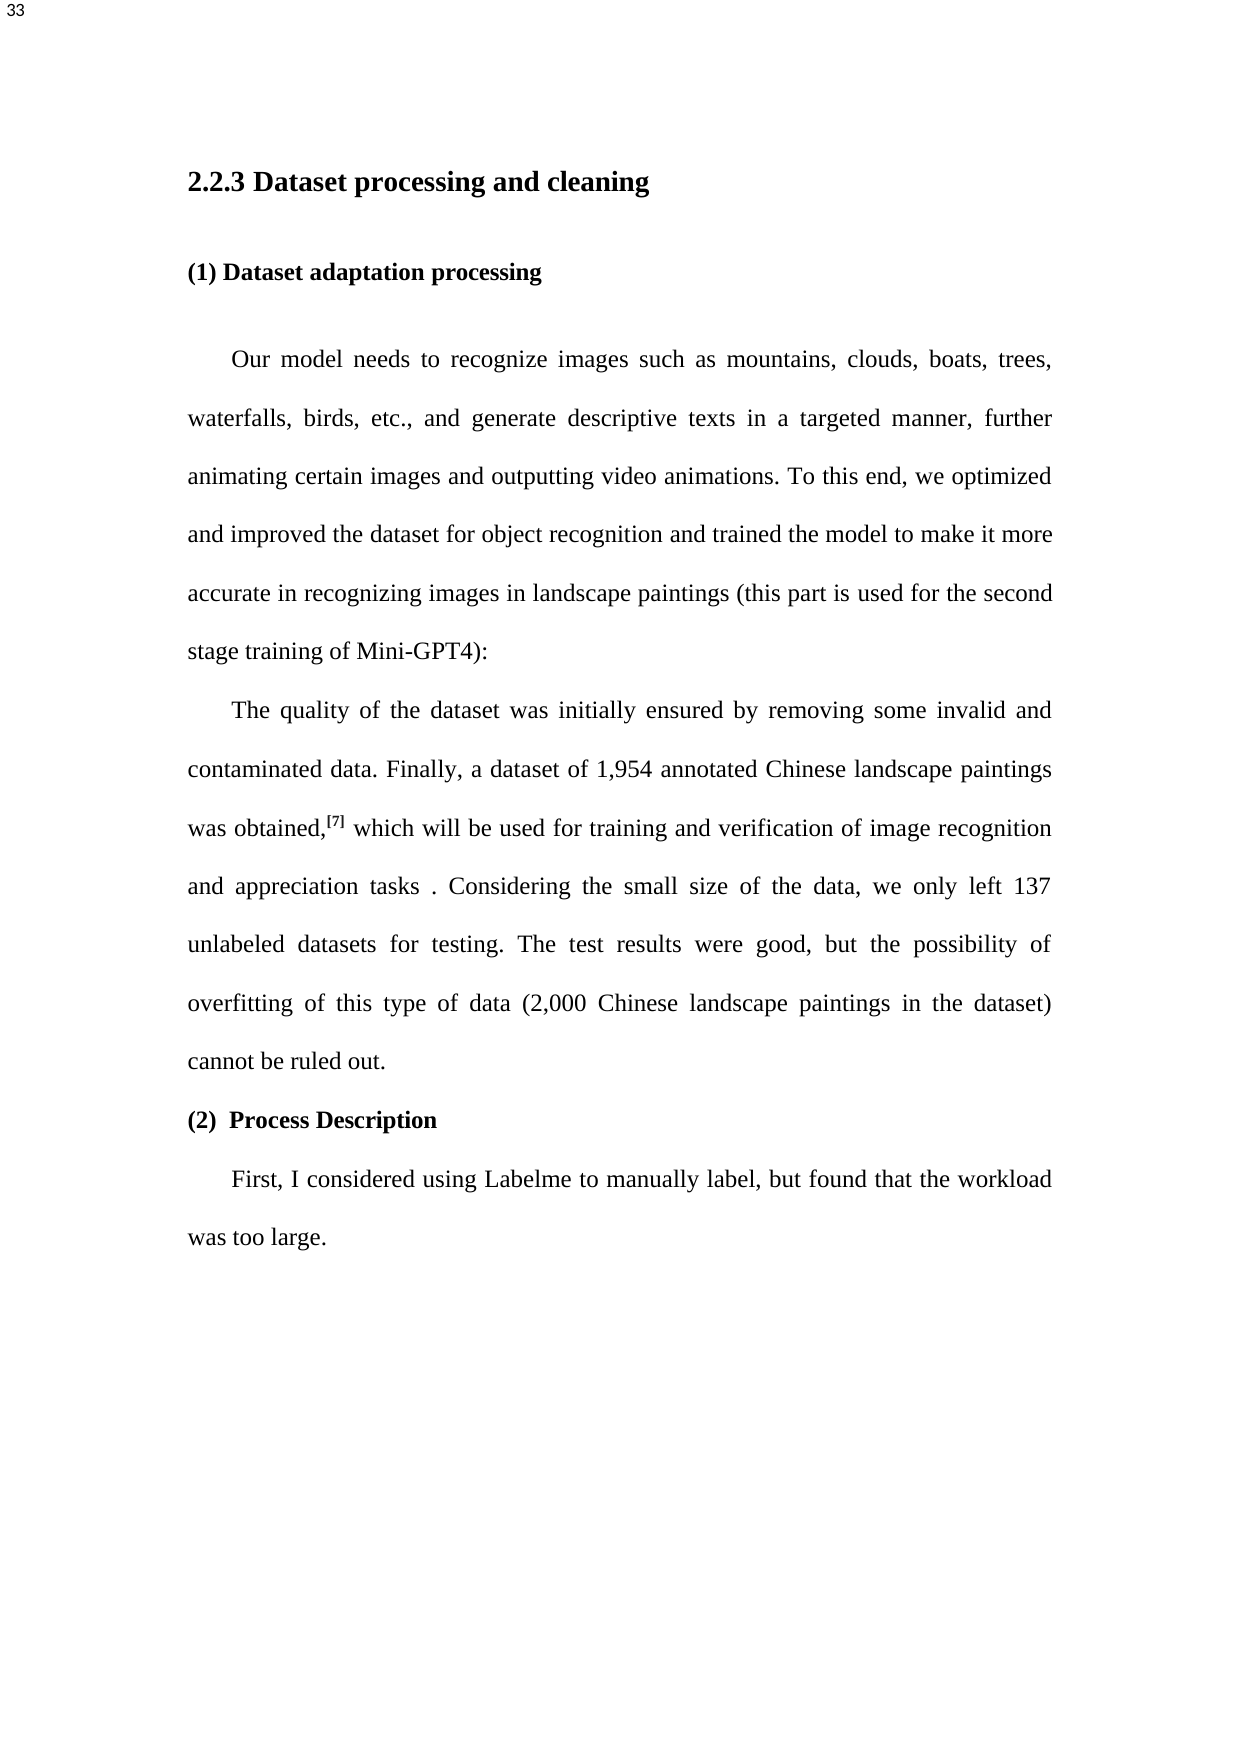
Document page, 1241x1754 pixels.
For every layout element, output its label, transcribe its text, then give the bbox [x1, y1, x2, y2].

text First, I considered using Labelme to manually label, but found that the workload was too large. [187, 1164, 1053, 1251]
text Our model needs to recognize images such as mountains, clouds, boats, trees, waterfalls, birds, etc., and generate descriptive texts in a targeted manner, further animating certain images and outputting video animations. To this end, we optimized and improved the dataset for object recognition and trained the model to make it more accurate in recognizing images in landscape paintings (this part is used for the second stage training of Mini-GPT4): [187, 344, 1053, 665]
subtitle Dataset processing and cleaning [187, 164, 1186, 197]
text The quality of the dataset was initially ensured by removing some invalid and contaminated data. Finally, a dataset of 1,954 annotated Chinese landscape paintings was obtained,[7] which will be used for training and verification of image recognition and appreciation tasks . Considering the small size of the data, we only left 137 unlabeled datasets for testing. The test results were good, but the possibility of overfitting of this type of data (2,000 Chinese landscape paintings in the dataset) cannot be ruled out. [187, 696, 1053, 1075]
subtitle Process Description [187, 1106, 1186, 1134]
subtitle Dataset adaptation processing [187, 257, 1186, 286]
